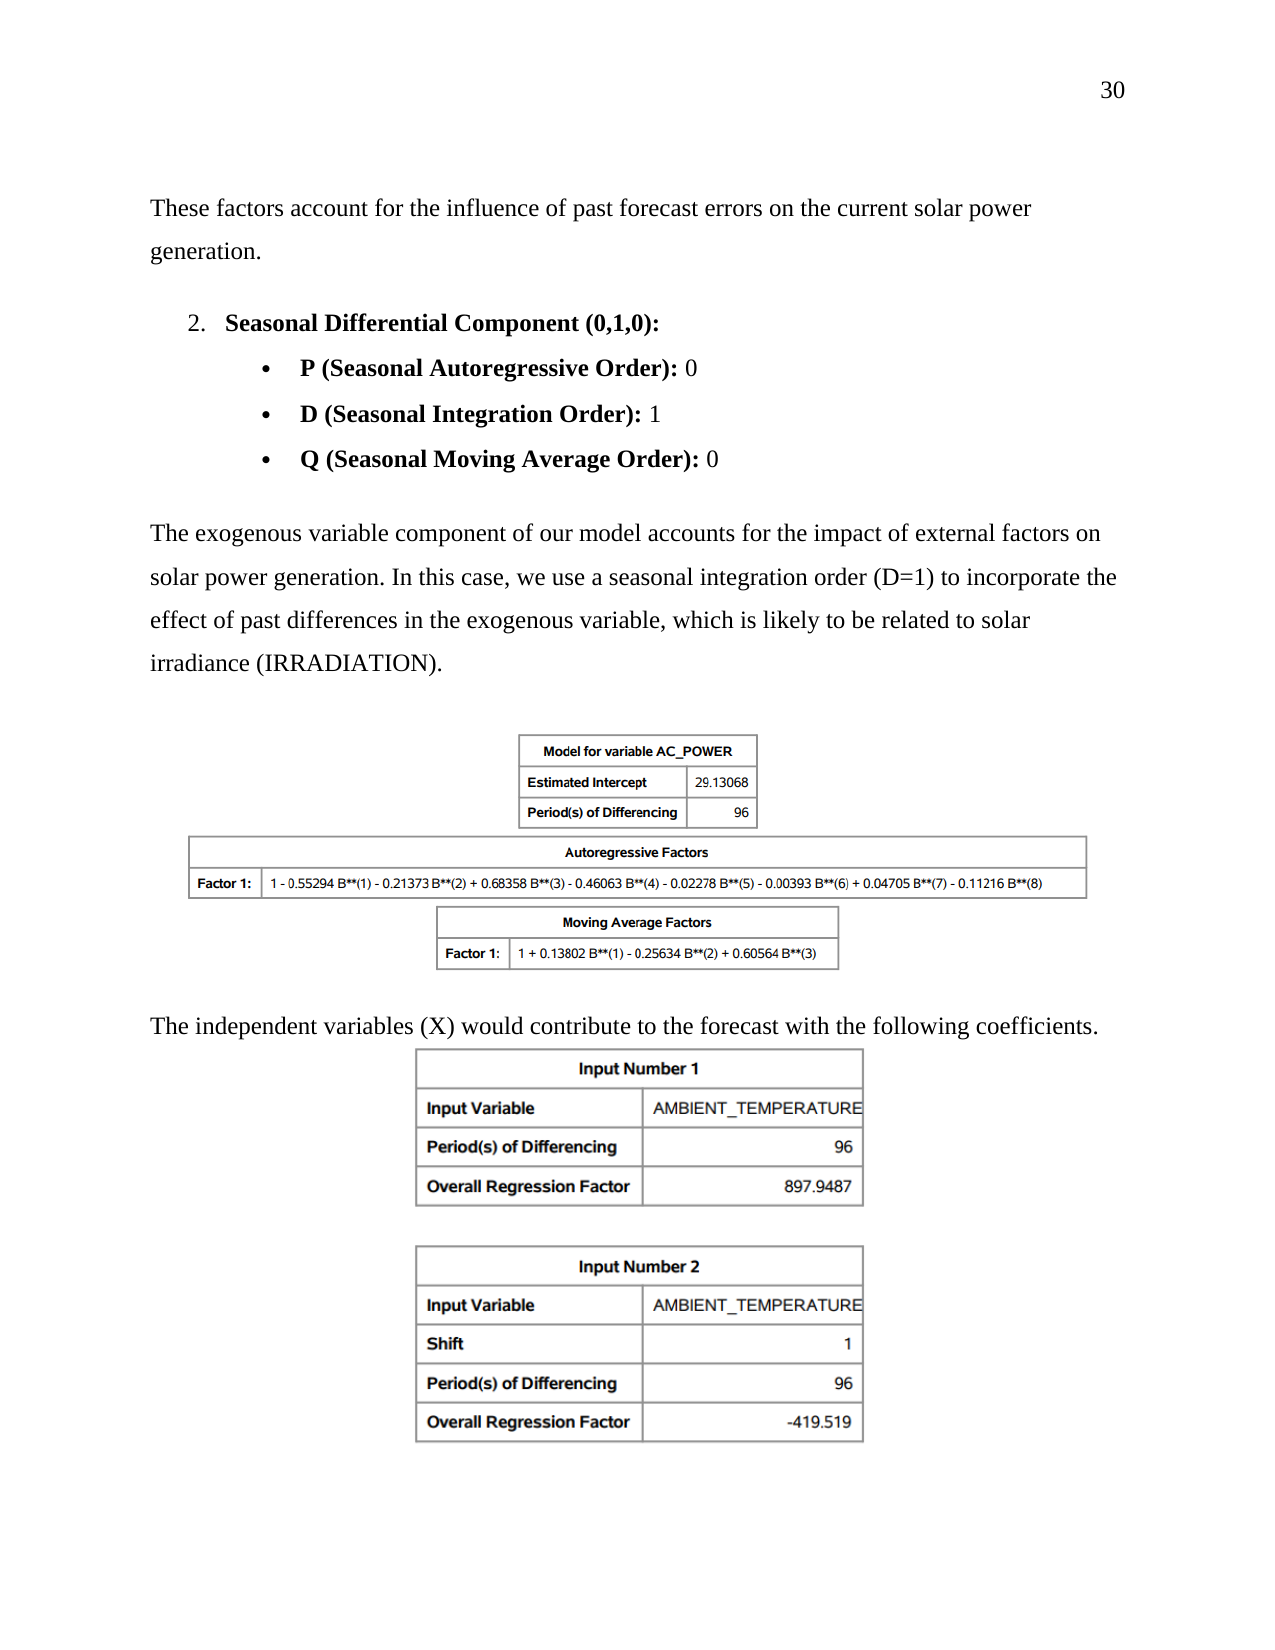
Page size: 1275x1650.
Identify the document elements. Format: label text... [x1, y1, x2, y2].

list Q (Seasonal Moving Average Order): 0 [262, 444, 1125, 473]
text The independent variables (X) would contribute to the forecast with the following coefficients. [150, 1011, 1125, 1040]
list P (Seasonal Autoregressive Order): 0 [262, 353, 1125, 382]
list D (Seasonal Integration Order): 1 [262, 399, 1125, 428]
list Seasonal Differential Component (0,1,0): [187, 308, 1125, 337]
picture [410, 1040, 865, 1455]
text These factors account for the influence of past forecast errors on the current solar power generation. [150, 193, 1125, 265]
picture [150, 719, 1125, 983]
text The exogenous variable component of our model accounts for the impact of external factors on solar power generation. In this case, we use a seasonal integration order (D=1) to incorporate the effect of past differences in the exogenous variable, which is likely to be related to solar irradiance (IRRADIATION). [150, 518, 1125, 677]
